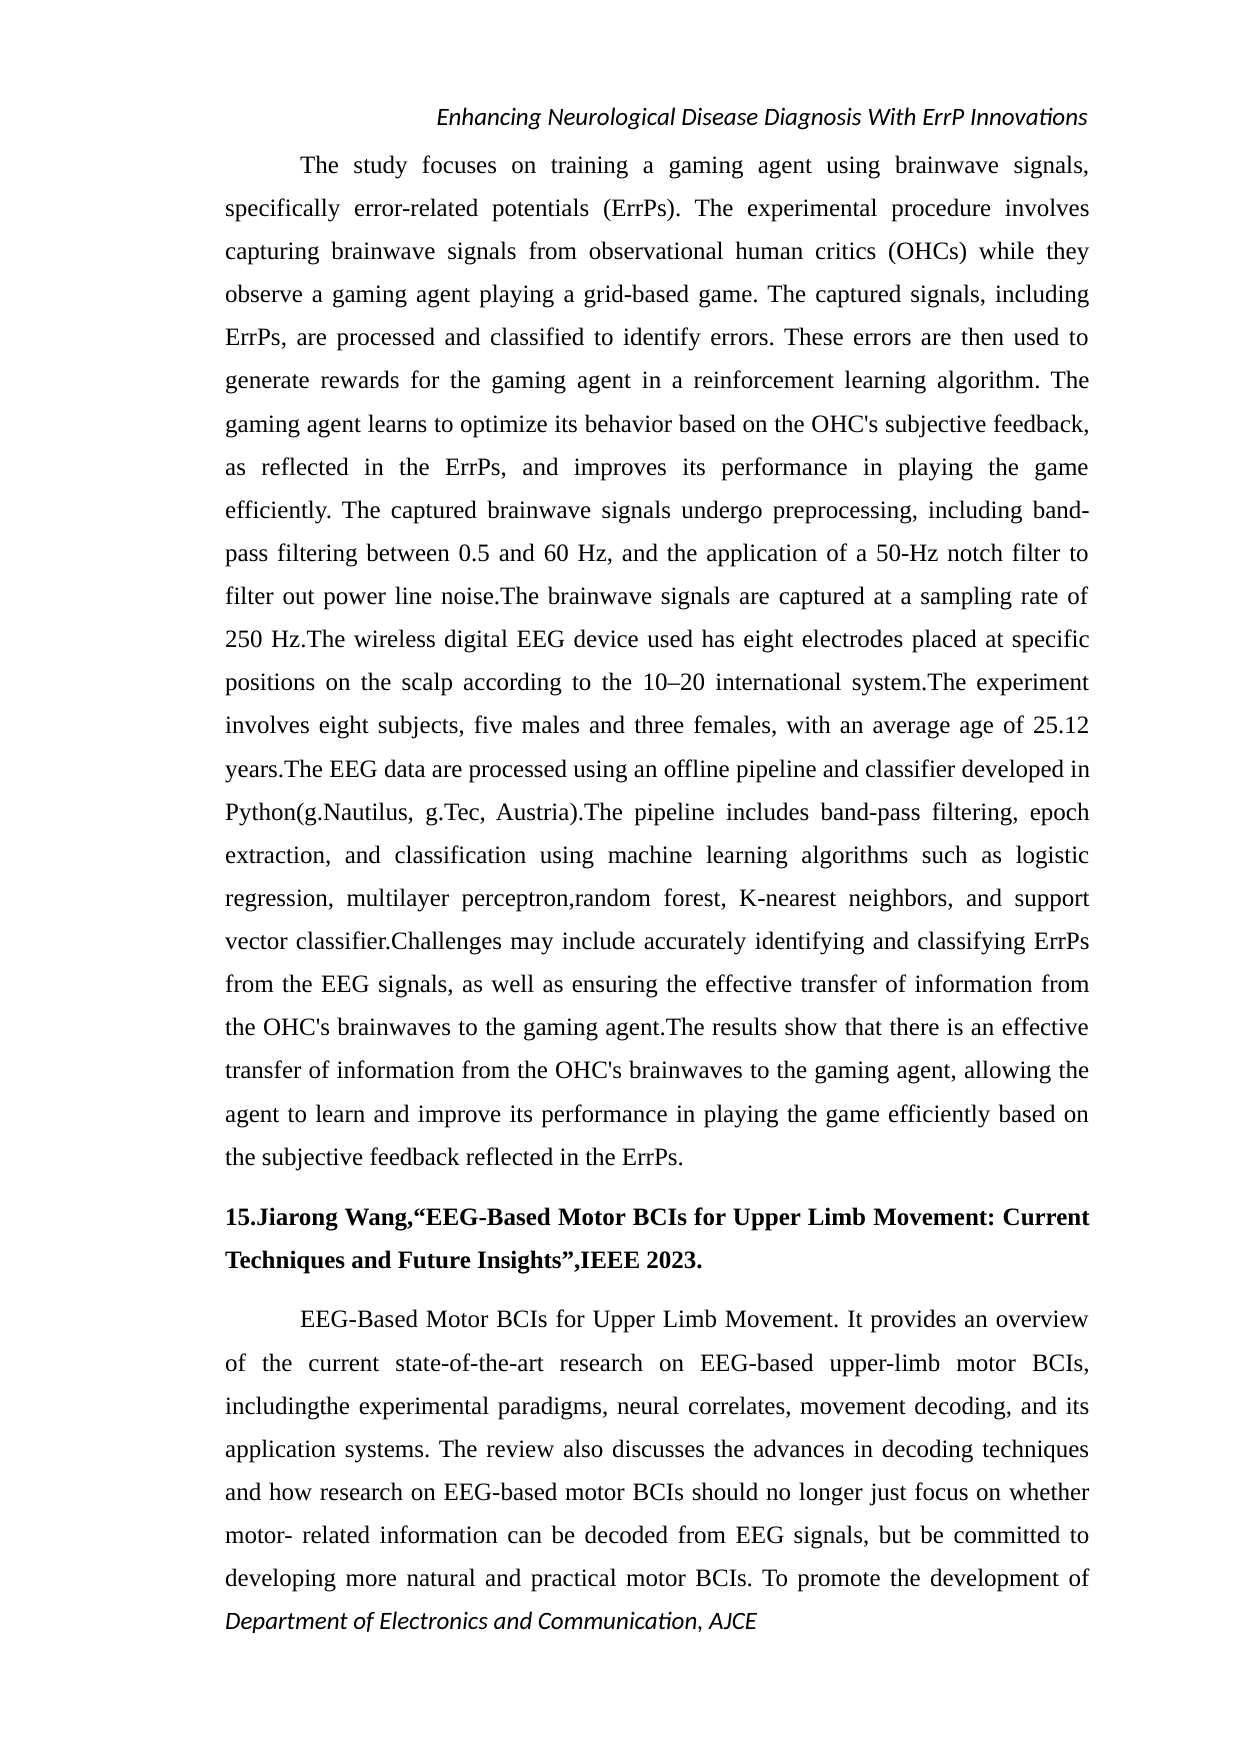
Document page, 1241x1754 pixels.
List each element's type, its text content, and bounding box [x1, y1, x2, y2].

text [225, 1304, 1090, 1592]
text 15.Jiarong Wang,“EEG-Based Motor BCIs for Upper Limb Movement: Current Techniques and Future Insights”,IEEE 2023. [225, 1202, 1090, 1273]
text The study focuses on training a gaming agent using brainwave signals, specifically error-related potentials (ErrPs). The experimental procedure involves capturing brainwave signals from observational human critics (OHCs) while they observe a gaming agent playing a grid-based game. The captured signals, including ErrPs, are processed and classified to identify errors. These errors are then used to generate rewards for the gaming agent in a reinforcement learning algorithm. The gaming agent learns to optimize its behavior based on the OHC's subjective feedback, as reflected in the ErrPs, and improves its performance in playing the game efficiently. The captured brainwave signals undergo preprocessing, including band-pass filtering between 0.5 and 60 Hz, and the application of a 50-Hz notch filter to filter out power line noise.The brainwave signals are captured at a sampling rate of 250 Hz.The wireless digital EEG device used has eight electrodes placed at specific positions on the scalp according to the 10–20 international system.The experiment involves eight subjects, five males and three females, with an average age of 25.12 years.The EEG data are processed using an offline pipeline and classifier developed in Python(g.Nautilus, g.Tec, Austria).The pipeline includes band-pass filtering, epoch extraction, and classification using machine learning algorithms such as logistic regression, multilayer perceptron,random forest, K-nearest neighbors, and support vector classifier.Challenges may include accurately identifying and classifying ErrPs from the EEG signals, as well as ensuring the effective transfer of information from the OHC's brainwaves to the gaming agent.The results show that there is an effective transfer of information from the OHC's brainwaves to the gaming agent, allowing the agent to learn and improve its performance in playing the game efficiently based on the subjective feedback reflected in the ErrPs. [225, 150, 1090, 1171]
